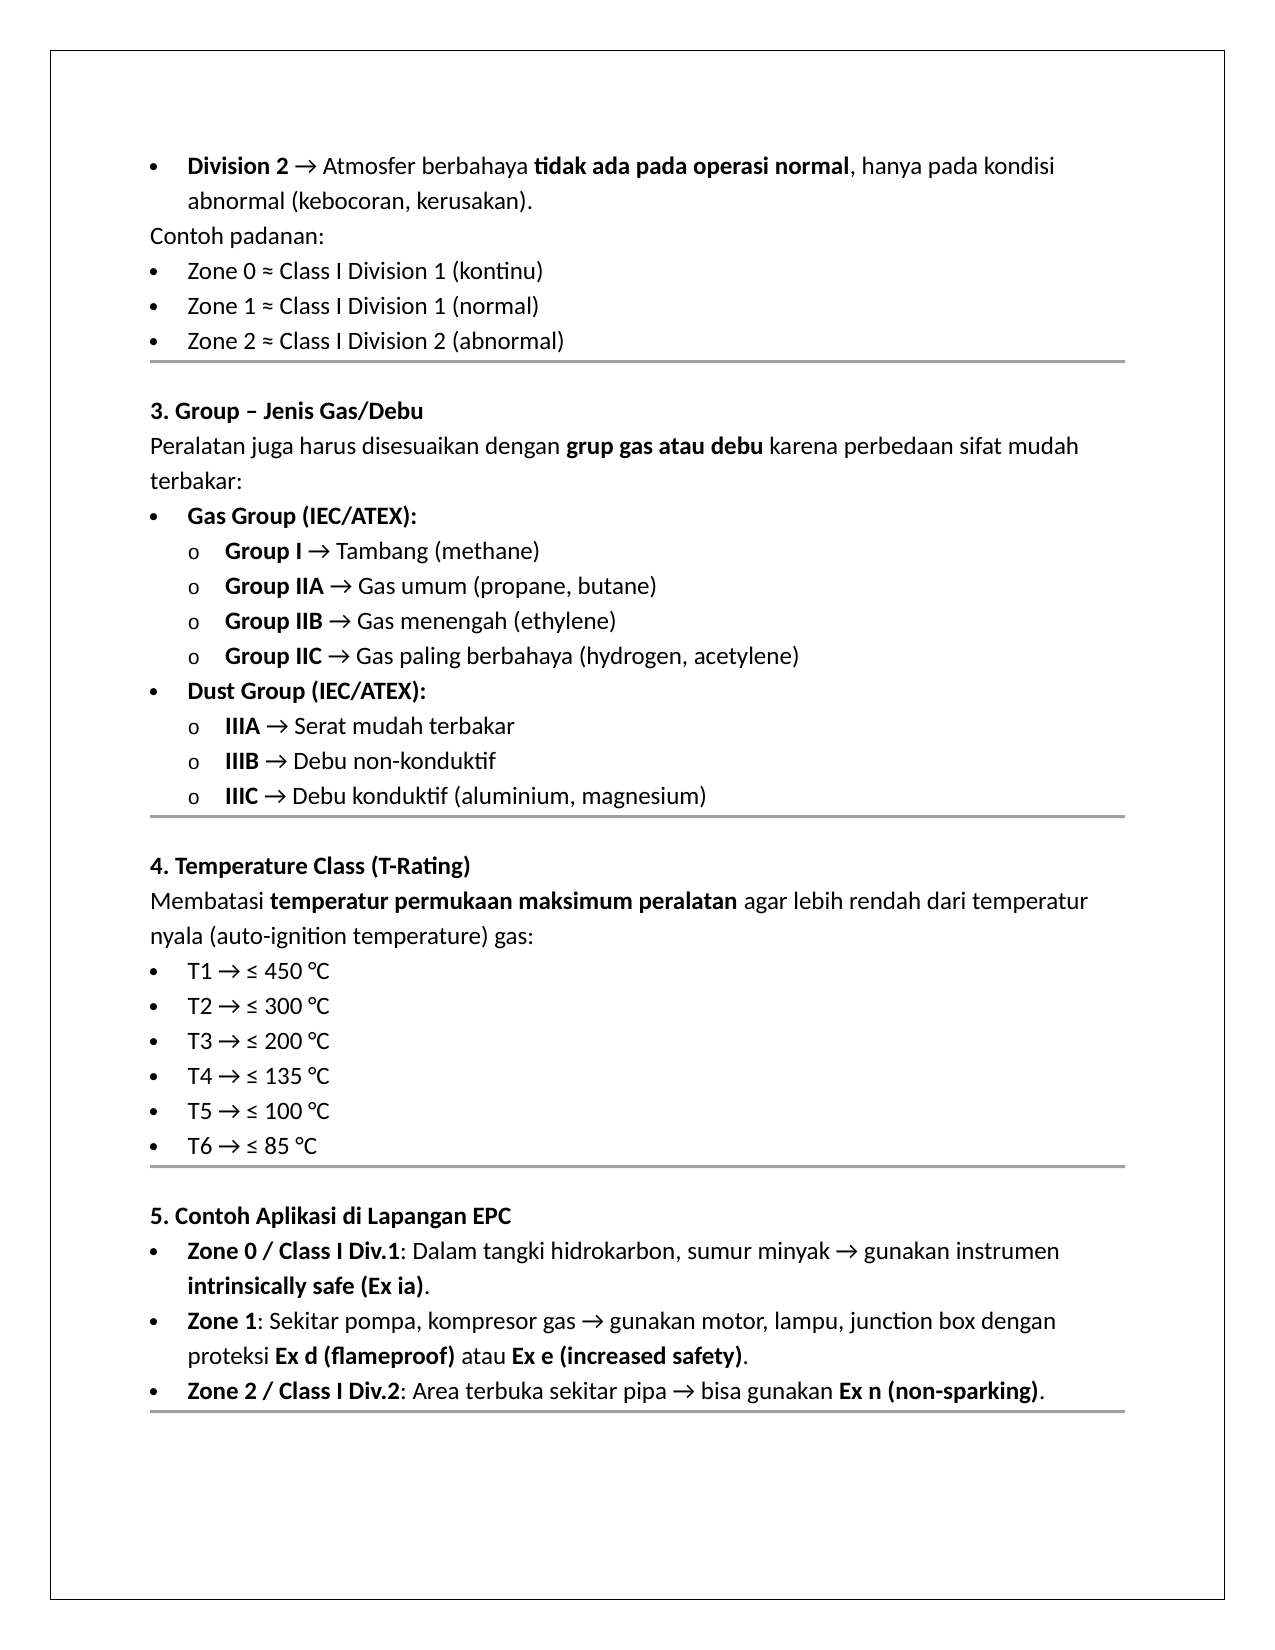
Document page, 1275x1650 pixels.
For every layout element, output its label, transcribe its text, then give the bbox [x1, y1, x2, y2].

list Gas Group (IEC/ATEX): [150, 500, 1125, 531]
list Zone 2 ≈ Class I Division 2 (abnormal) [150, 325, 1125, 356]
text 4. Temperature Class (T-Rating) [150, 850, 1125, 881]
list Zone 1 ≈ Class I Division 1 (normal) [150, 290, 1125, 321]
list IIIC → Debu konduktif (aluminium, magnesium) [187, 780, 1125, 811]
list Dust Group (IEC/ATEX): [150, 675, 1125, 706]
list T4 → ≤ 135 °C [150, 1060, 1125, 1091]
list T5 → ≤ 100 °C [150, 1095, 1125, 1126]
list T1 → ≤ 450 °C [150, 955, 1125, 986]
list T2 → ≤ 300 °C [150, 990, 1125, 1021]
list Group I → Tambang (methane) [187, 535, 1125, 566]
text Membatasi temperatur permukaan maksimum peralatan agar lebih rendah dari temperatur nyala (auto-ignition temperature) gas: [150, 885, 1125, 951]
list Zone 0 / Class I Div.1: Dalam tangki hidrokarbon, sumur minyak → gunakan instrumen intrinsically safe (Ex ia). [150, 1235, 1125, 1301]
list IIIA → Serat mudah terbakar [187, 710, 1125, 741]
list Group IIC → Gas paling berbahaya (hydrogen, acetylene) [187, 640, 1125, 671]
list Group IIB → Gas menengah (ethylene) [187, 605, 1125, 636]
list T3 → ≤ 200 °C [150, 1025, 1125, 1056]
text 3. Group – Jenis Gas/Debu [150, 395, 1125, 426]
list Zone 1: Sekitar pompa, kompresor gas → gunakan motor, lampu, junction box dengan proteksi Ex d (flameproof) atau Ex e (increased safety). [150, 1305, 1125, 1371]
text Peralatan juga harus disesuaikan dengan grup gas atau debu karena perbedaan sifat mudah terbakar: [150, 430, 1125, 496]
text Contoh padanan: [150, 220, 1125, 251]
list Zone 0 ≈ Class I Division 1 (kontinu) [150, 255, 1125, 286]
list Group IIA → Gas umum (propane, butane) [187, 570, 1125, 601]
list IIIB → Debu non-konduktif [187, 745, 1125, 776]
list Division 2 → Atmosfer berbahaya tidak ada pada operasi normal, hanya pada kondisi abnormal (kebocoran, kerusakan). [150, 150, 1125, 216]
text 5. Contoh Aplikasi di Lapangan EPC [150, 1200, 1125, 1231]
list Zone 2 / Class I Div.2: Area terbuka sekitar pipa → bisa gunakan Ex n (non-sparking). [150, 1375, 1125, 1406]
list T6 → ≤ 85 °C [150, 1130, 1125, 1161]
